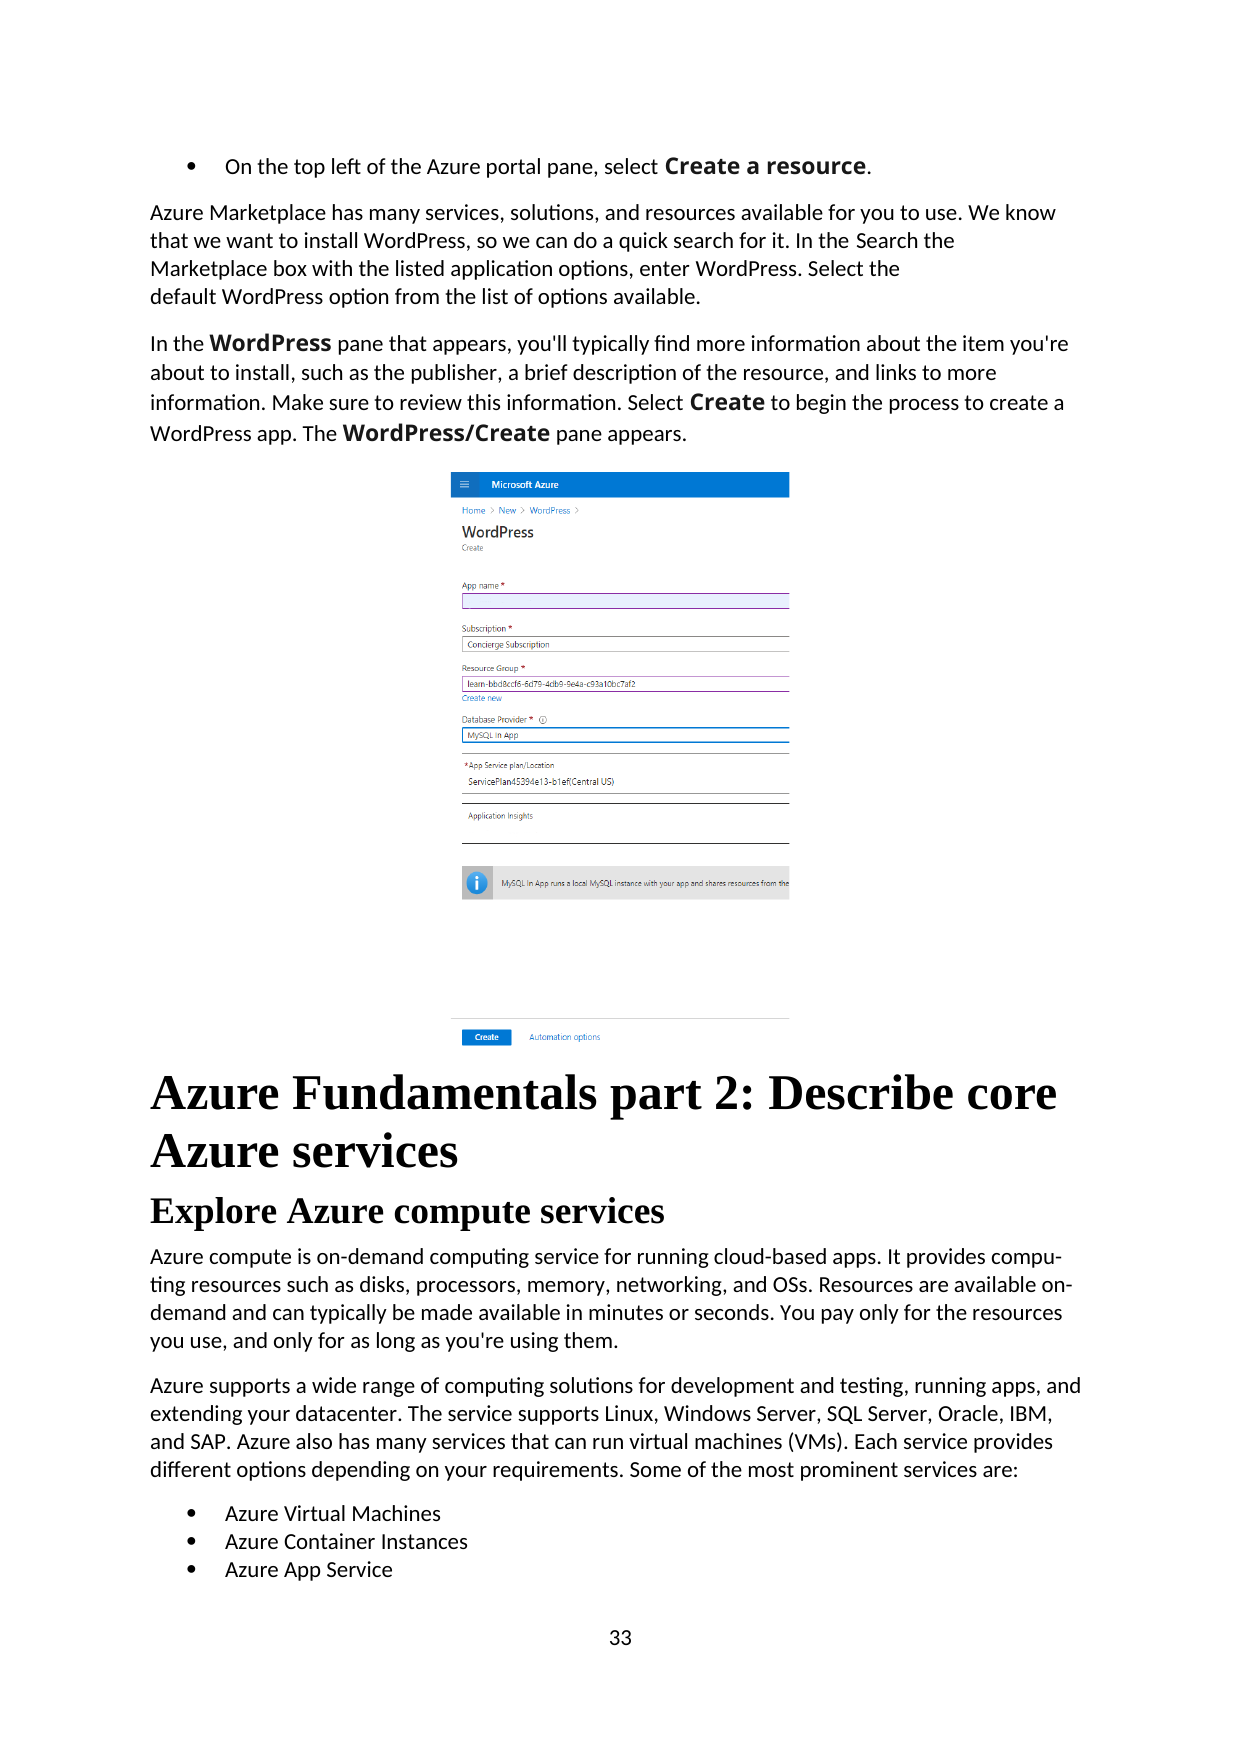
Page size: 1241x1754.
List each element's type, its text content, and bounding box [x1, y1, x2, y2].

text Azure Marketplace has many services, solutions, and resources available for you to use. We know that we want to install WordPress, so we can do a quick search for it. In the Search the Marketplace box with the listed application options, enter WordPress. Select the default WordPress option from the list of options available. [150, 198, 1090, 310]
text Azure compute is on-demand computing service for running cloud-based apps. It provides compu-ting resources such as disks, processors, memory, networking, and OSs. Resources are available on-demand and can typically be made available in minutes or seconds. You pay only for the resources you use, and only for as long as you're using them. [150, 1242, 1090, 1354]
list On the top left of the Azure portal pane, select Create a resource. [187, 150, 1090, 181]
list Azure App Service [187, 1556, 1090, 1583]
text Azure supports a wide range of computing solutions for development and testing, running apps, and extending your datacenter. The service supports Linux, Windows Server, SQL Server, Oracle, IBM, and SAP. Azure also has many services that can run virtual machines (VMs). Each service provides different options depending on your requirements. Some of the most prominent services are: [150, 1371, 1090, 1483]
subtitle Azure Fundamentals part 2: Describe core Azure services [150, 1063, 1090, 1178]
list Azure Virtual Machines [187, 1499, 1090, 1527]
subtitle Explore Azure compute services [150, 1188, 1090, 1232]
picture [450, 472, 790, 1047]
text In the WordPress pane that appears, you'll typically find more information about the item you're about to install, such as the publisher, a brief description of the resource, and links to more information. Make sure to review this information. Select Create to begin the process to create a WordPress app. The WordPress/Create pane appears. [150, 327, 1090, 448]
list Azure Container Instances [187, 1527, 1090, 1556]
